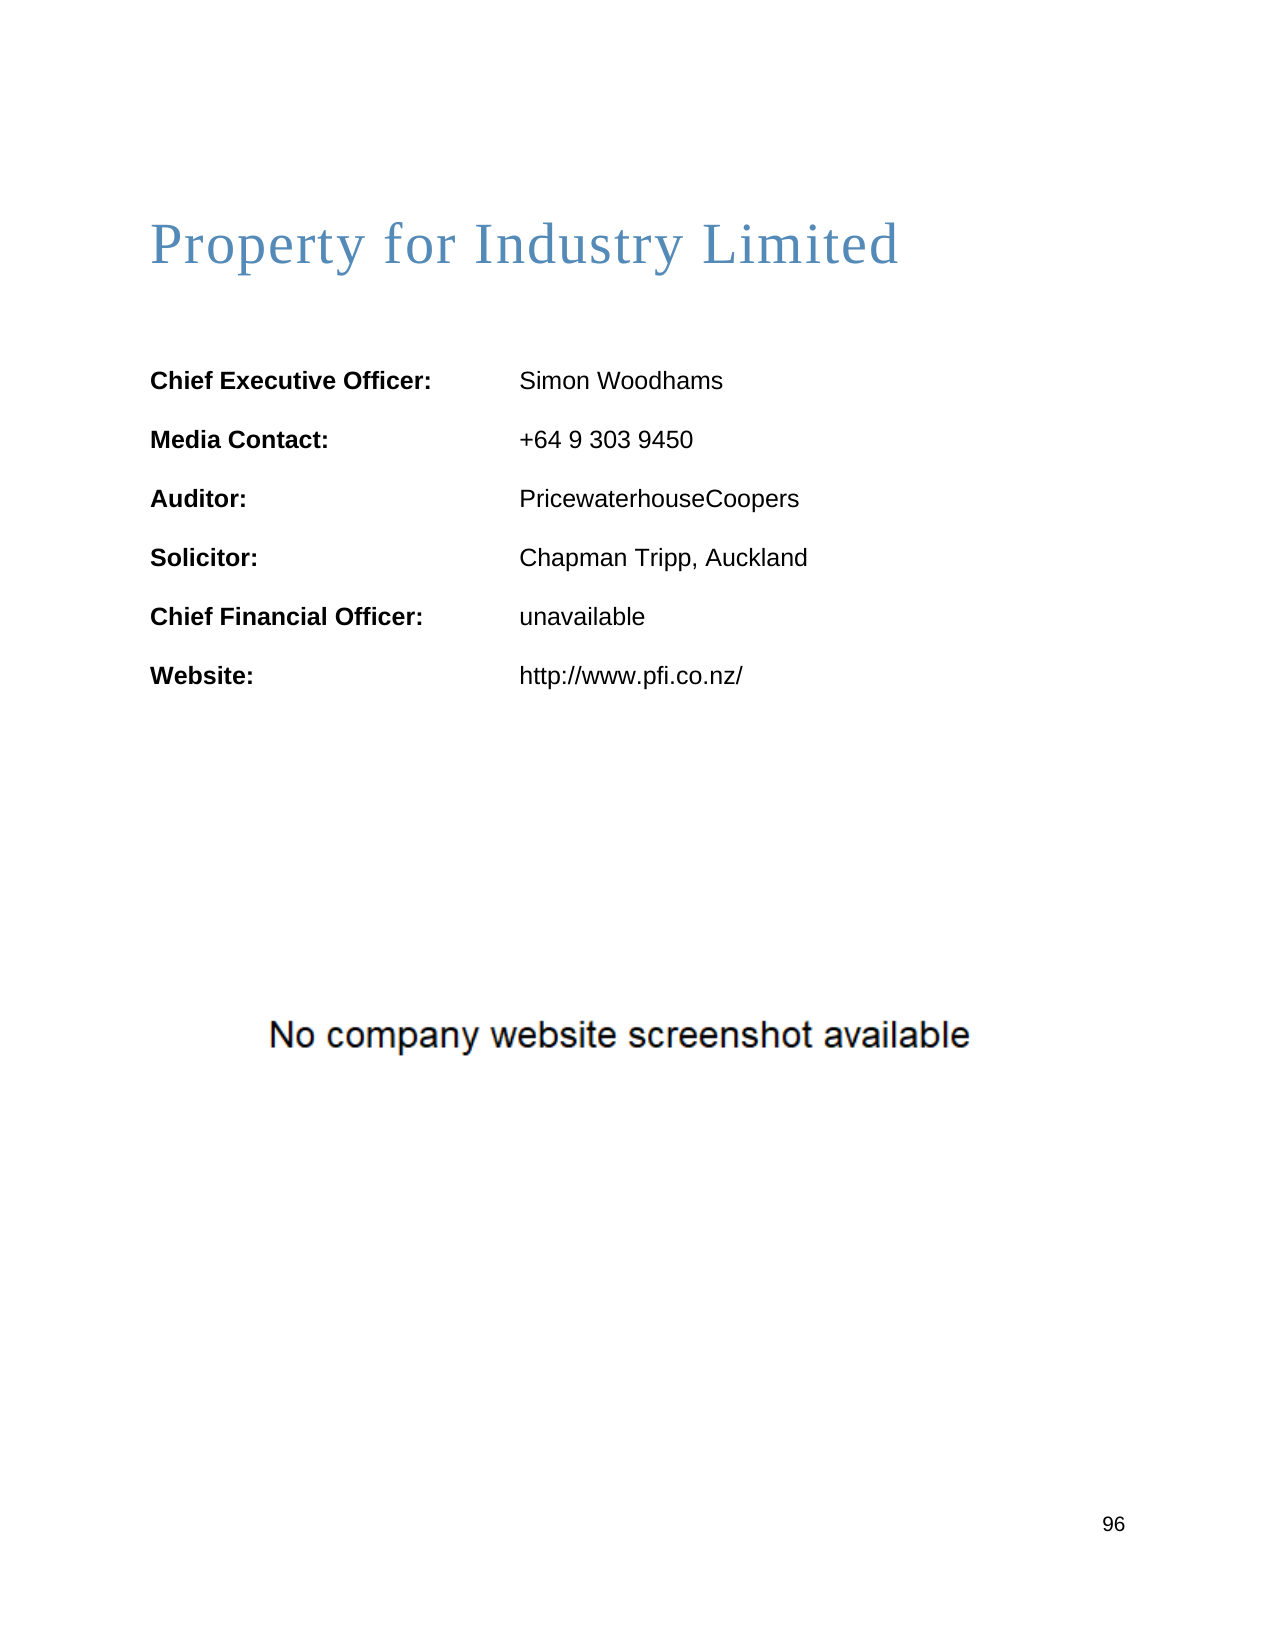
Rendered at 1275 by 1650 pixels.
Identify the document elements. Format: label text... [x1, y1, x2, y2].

table_cell Chief Financial Officer: [139, 595, 508, 654]
table_cell +64 9 303 9450 [508, 418, 1113, 477]
table_header Simon Woodhams [508, 359, 1113, 418]
table_cell http://www.pfi.co.nz/ [508, 654, 1113, 713]
table_cell Website: [139, 654, 508, 713]
picture [150, 785, 1091, 1284]
table_cell Media Contact: [139, 418, 508, 477]
table_header Chief Executive Officer: [139, 359, 508, 418]
table_cell Auditor: [139, 477, 508, 536]
table_cell Solicitor: [139, 536, 508, 595]
table_cell Chapman Tripp, Auckland [508, 536, 1113, 595]
subtitle Property for Industry Limited [150, 209, 1125, 276]
table_cell unavailable [508, 595, 1113, 654]
table_cell PricewaterhouseCoopers [508, 477, 1113, 536]
